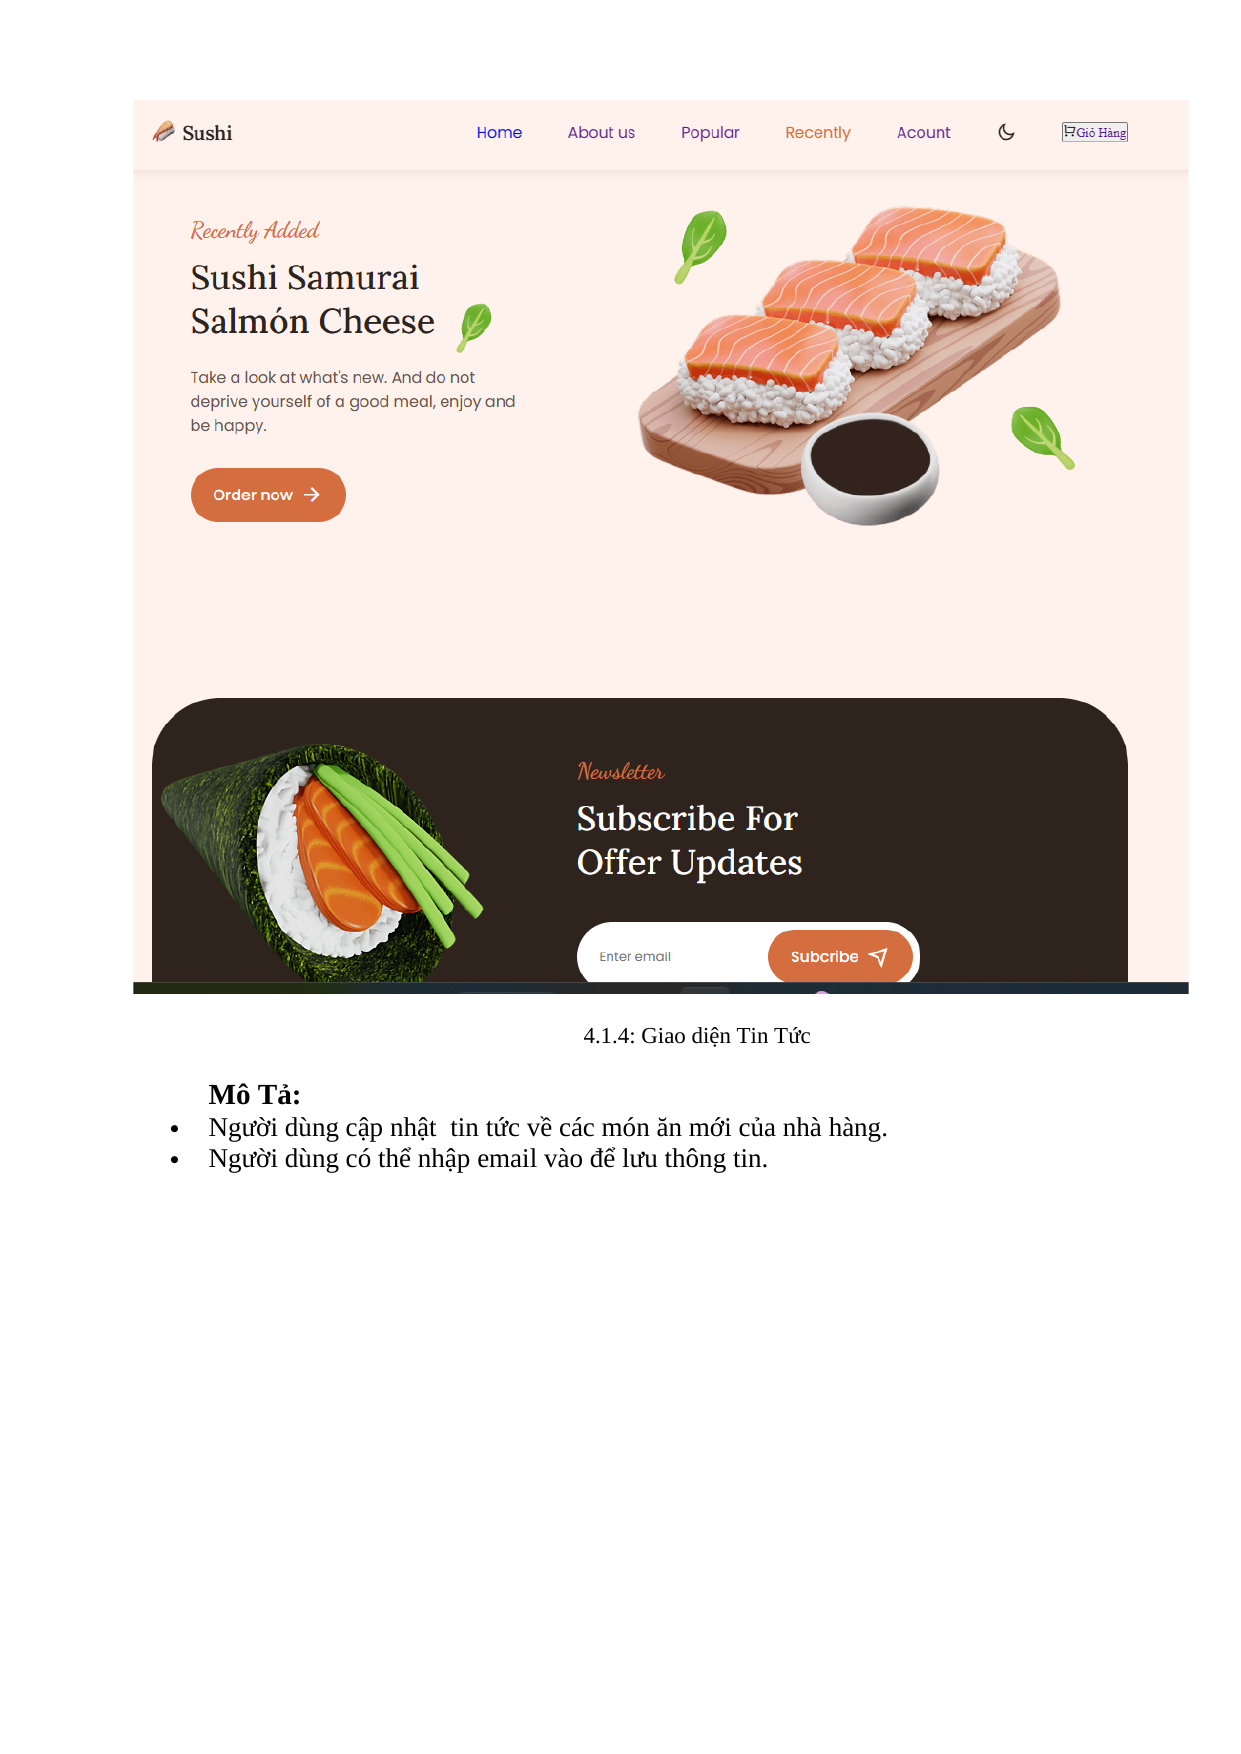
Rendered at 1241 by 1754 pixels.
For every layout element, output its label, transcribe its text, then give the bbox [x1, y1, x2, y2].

list Người dùng có thể nhập email vào để lưu thông tin. [171, 1142, 1188, 1173]
picture [133, 100, 1189, 994]
list Người dùng cập nhật tin tức về các món ăn mới của nhà hàng. [171, 1111, 1188, 1142]
text 4.1.4: Giao diện Tin Tức [133, 1022, 1188, 1048]
text Mô Tả: [133, 1077, 1188, 1111]
